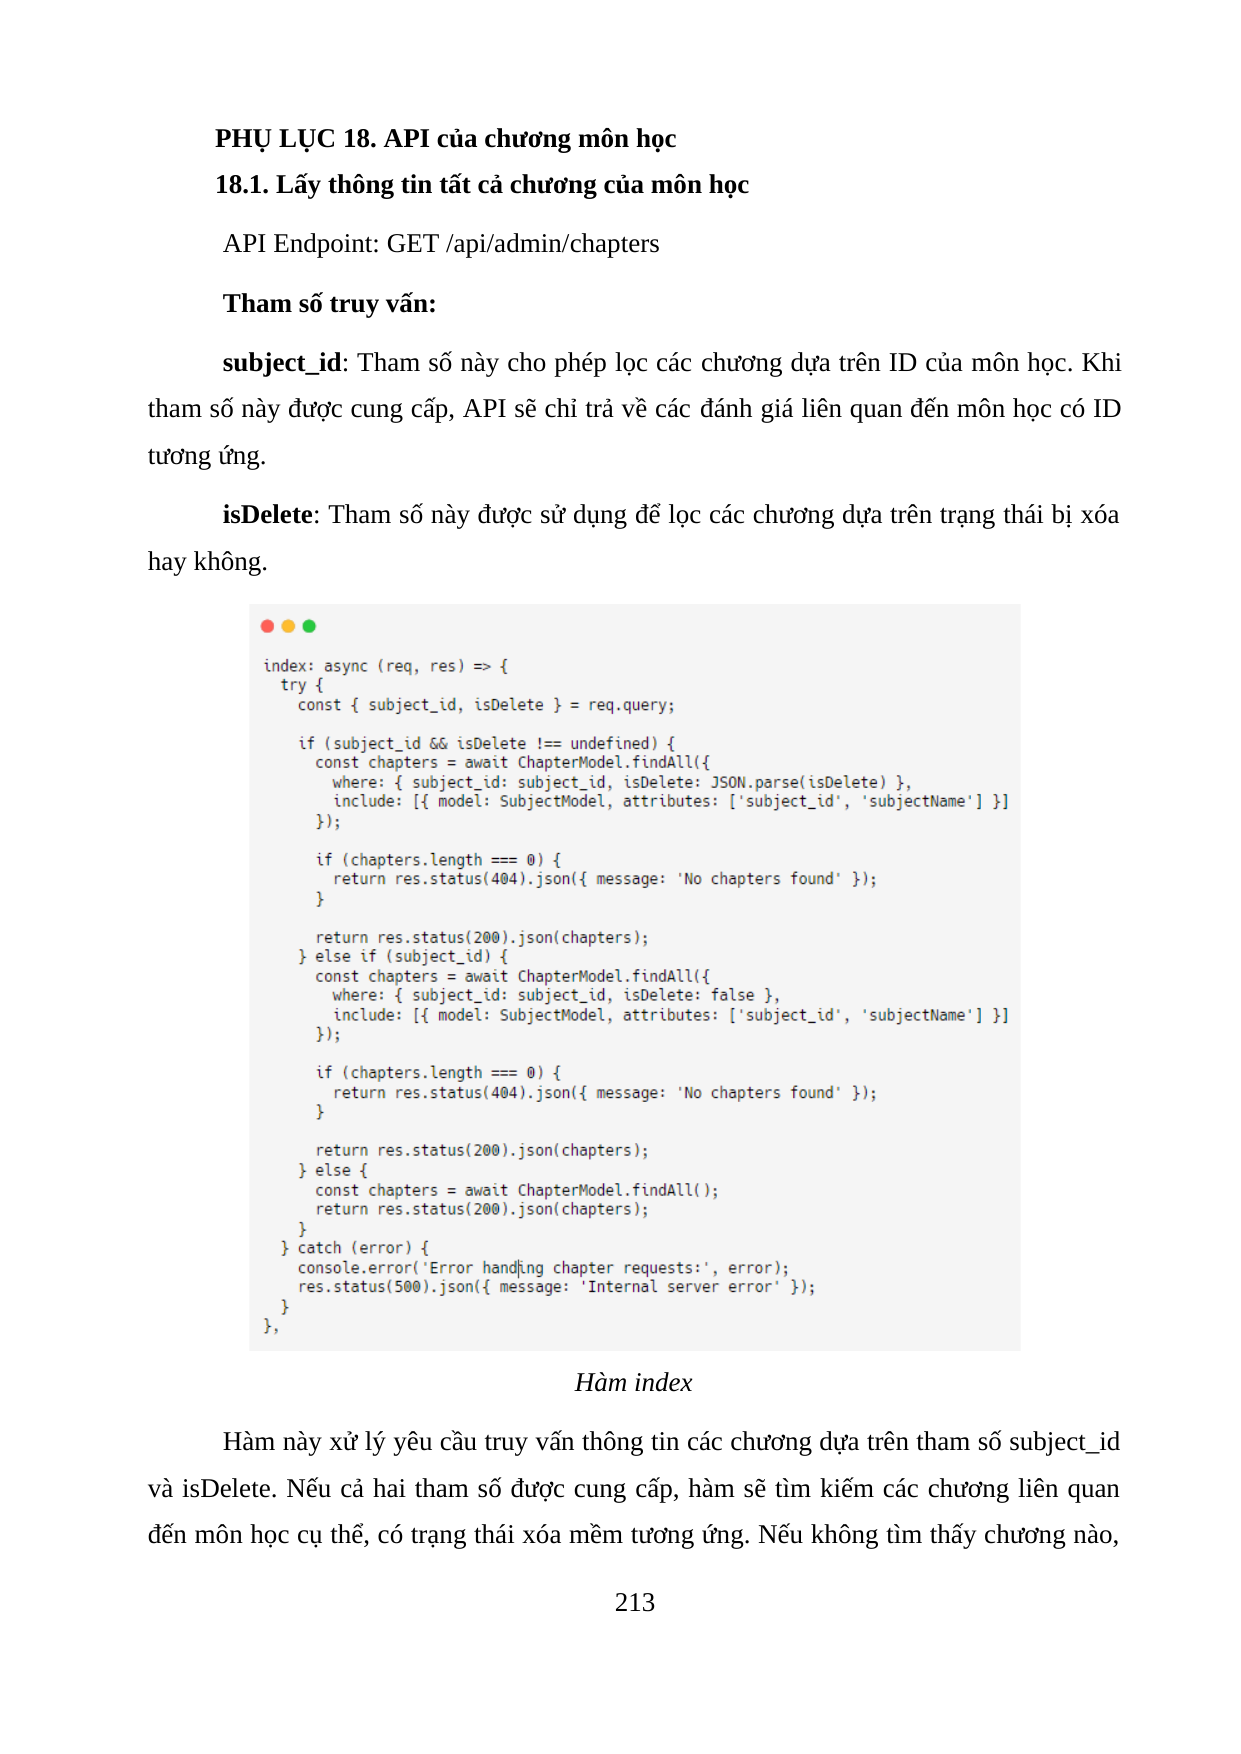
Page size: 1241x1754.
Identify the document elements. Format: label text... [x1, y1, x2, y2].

text isDelete: Tham số này được sử dụng để lọc các chương dựa trên trạng thái bị xóa hay không. [148, 498, 1122, 576]
picture [249, 604, 1021, 1351]
text Hàm index [148, 1366, 1122, 1397]
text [148, 1425, 1122, 1550]
text Tham số truy vấn: [148, 287, 1122, 318]
text API Endpoint: GET /api/admin/chapters [148, 227, 1122, 259]
text 18.1. Lấy thông tin tất cả chương của môn học [215, 168, 1122, 199]
text subject_id: Tham số này cho phép lọc các chương dựa trên ID của môn học. Khi tham số này được cung cấp, API sẽ chỉ trả về các đánh giá liên quan đến môn học có ID tương ứng. [148, 346, 1122, 470]
